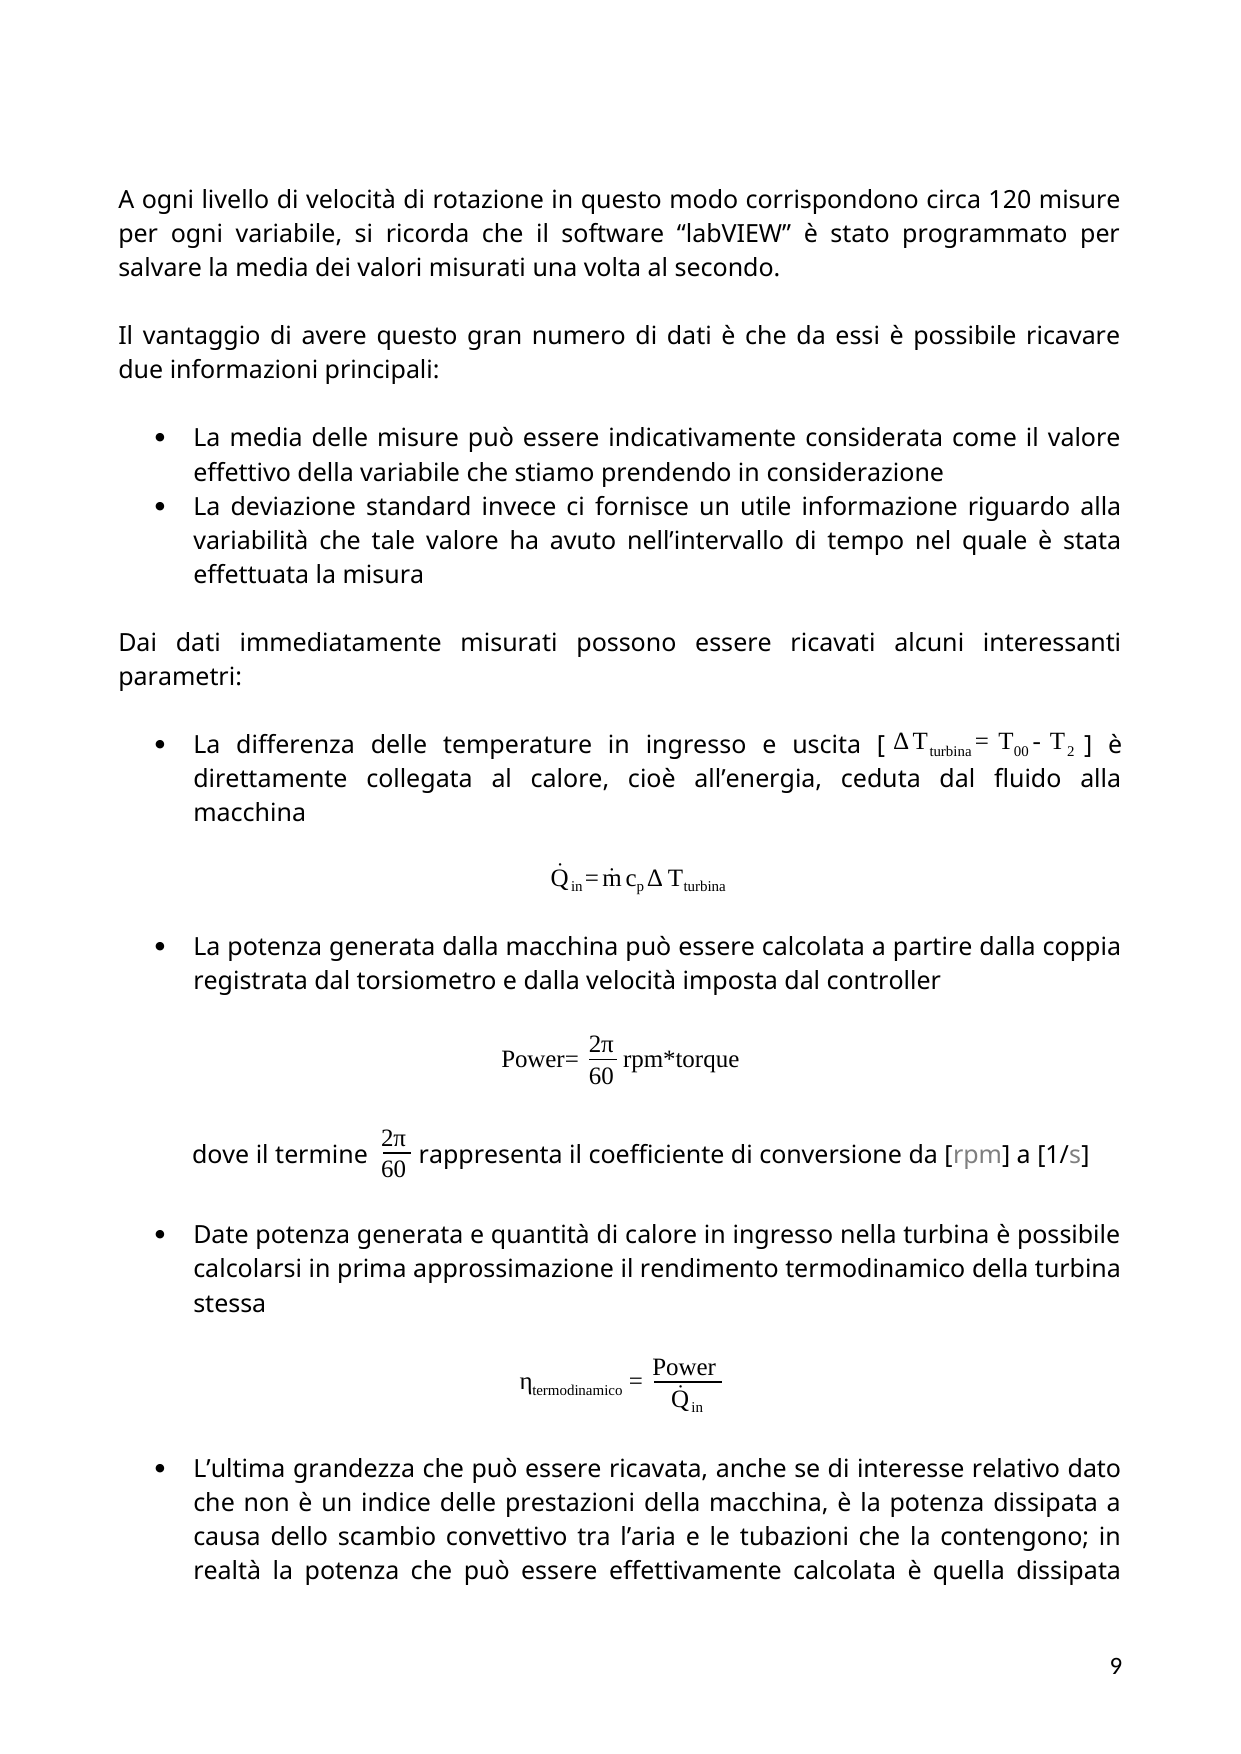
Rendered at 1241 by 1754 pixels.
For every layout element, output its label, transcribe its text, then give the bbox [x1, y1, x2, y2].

text dove il termine rappresenta il coefficiente di conversione da [rpm] a [1/s] [118, 1124, 1122, 1183]
text Il vantaggio di avere questo gran numero di dati è che da essi è possibile ricavare due informazioni principali: [118, 318, 1122, 386]
list La differenza delle temperature in ingresso e uscita [] è direttamente collegata al calore, cioè all’energia, ceduta dal fluido alla macchina [156, 727, 1122, 829]
list La potenza generata dalla macchina può essere calcolata a partire dalla coppia registrata dal torsiometro e dalla velocità imposta dal controller [156, 929, 1122, 997]
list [156, 1451, 1122, 1587]
list La media delle misure può essere indicativamente considerata come il valore effettivo della variabile che stiamo prendendo in considerazione [156, 420, 1122, 488]
list La deviazione standard invece ci fornisce un utile informazione riguardo alla variabilità che tale valore ha avuto nell’intervallo di tempo nel quale è stata effettuata la misura [156, 488, 1122, 590]
list Date potenza generata e quantità di calore in ingresso nella turbina è possibile calcolarsi in prima approssimazione il rendimento termodinamico della turbina stessa [156, 1217, 1122, 1319]
text A ogni livello di velocità di rotazione in questo modo corrispondono circa 120 misure per ogni variabile, si ricorda che il software “labVIEW” è stato programmato per salvare la media dei valori misurati una volta al secondo. [118, 182, 1122, 284]
text Dai dati immediatamente misurati possono essere ricavati alcuni interessanti parametri: [118, 624, 1122, 693]
